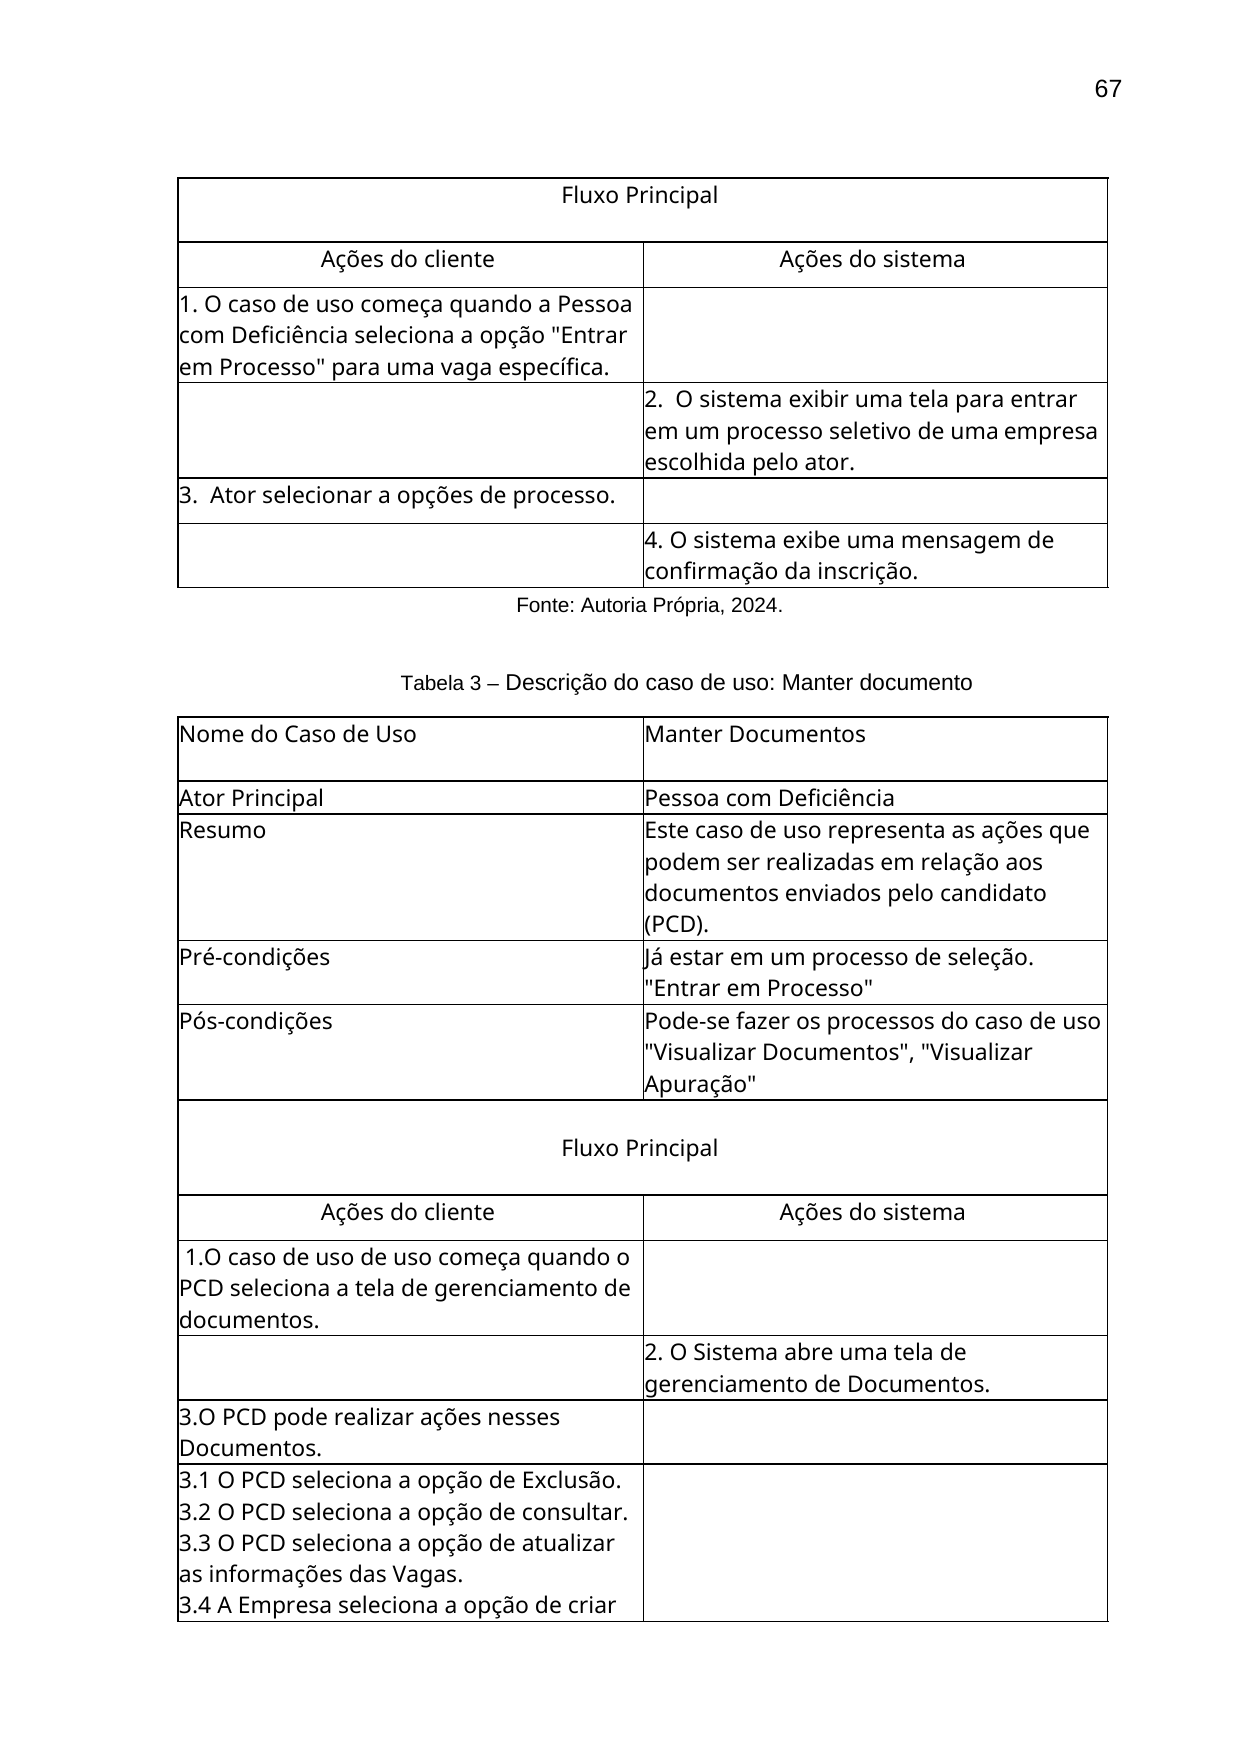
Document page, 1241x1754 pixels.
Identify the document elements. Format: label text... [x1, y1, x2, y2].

text Tabela 3 – Descrição do caso de uso: Manter documento [177, 669, 1122, 695]
table_cell Fluxo Principal [179, 1101, 1107, 1194]
table_cell Ator Principal [179, 782, 643, 813]
table_cell 1. O caso de uso começa quando a Pessoa com Deficiência seleciona a opção "Entrar em Processo" para uma vaga específica. [179, 288, 643, 382]
text Fonte: Autoria Própria, 2024. [177, 588, 1122, 619]
table_header Nome do Caso de Uso [179, 718, 643, 780]
table_cell 2. O Sistema abre uma tela de gerenciamento de Documentos. [644, 1336, 1107, 1399]
table_cell Fluxo Principal [179, 179, 1107, 241]
table_cell Resumo [179, 815, 643, 939]
table_cell Já estar em um processo de seleção. "Entrar em Processo" [644, 941, 1107, 1003]
table_cell Ações do cliente [179, 243, 643, 287]
table_cell Este caso de uso representa as ações que podem ser realizadas em relação aos documentos enviados pelo candidato (PCD). [644, 815, 1107, 939]
table_cell [644, 288, 1107, 382]
table_cell Ações do sistema [644, 243, 1107, 287]
table_cell [179, 524, 643, 587]
table_cell Pós-condições [179, 1005, 643, 1099]
table_cell 3.O PCD pode realizar ações nesses Documentos. [179, 1401, 643, 1463]
table_cell 3. Ator selecionar a opções de processo. [179, 479, 643, 522]
table_cell Pessoa com Deficiência [644, 782, 1107, 813]
table_cell [644, 1241, 1107, 1335]
table_cell [644, 1401, 1107, 1463]
table_cell 4. O sistema exibe uma mensagem de confirmação da inscrição. [644, 524, 1107, 587]
table_cell Pode-se fazer os processos do caso de uso "Visualizar Documentos", "Visualizar Apuração" [644, 1005, 1107, 1099]
table_header Manter Documentos [644, 718, 1107, 780]
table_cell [179, 1465, 643, 1621]
table_cell 2. O sistema exibir uma tela para entrar em um processo seletivo de uma empresa escolhida pelo ator. [644, 383, 1107, 477]
table_cell 1.O caso de uso de uso começa quando o PCD seleciona a tela de gerenciamento de documentos. [179, 1241, 643, 1335]
table_cell [644, 479, 1107, 522]
table_cell Pré-condições [179, 941, 643, 1003]
table_cell Ações do cliente [179, 1196, 643, 1239]
table_cell [179, 1336, 643, 1399]
table_cell Ações do sistema [644, 1196, 1107, 1239]
table_cell [179, 383, 643, 477]
table_cell [644, 1465, 1107, 1621]
